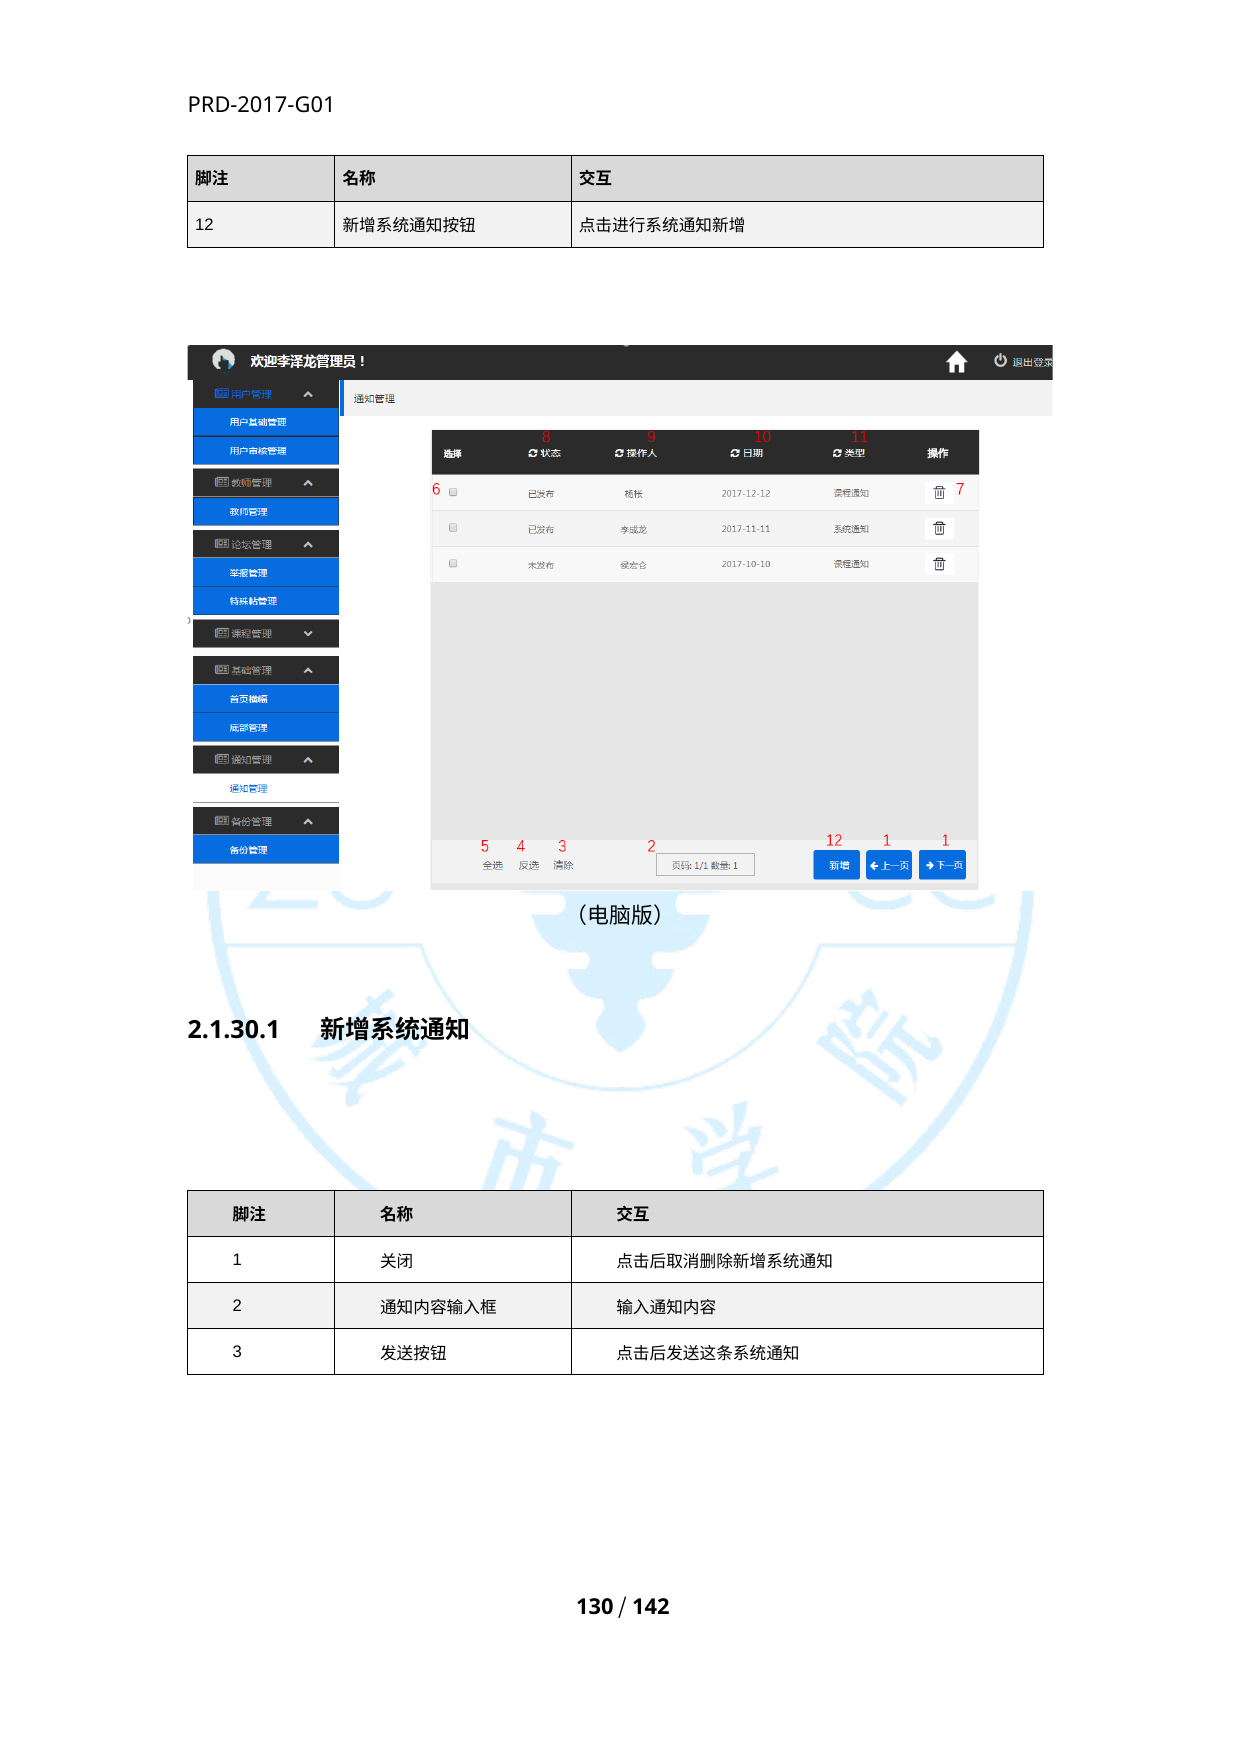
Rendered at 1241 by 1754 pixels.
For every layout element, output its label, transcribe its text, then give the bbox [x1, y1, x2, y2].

text 新增系统通知 [187, 995, 1053, 1060]
table_cell 输入通知内容 [572, 1283, 1043, 1328]
table_header 名称 [335, 1191, 571, 1236]
table_cell 1 [188, 1237, 334, 1282]
table_header 名称 [335, 156, 571, 201]
table_header 脚注 [188, 156, 334, 201]
table_cell 通知内容输入框 [335, 1283, 571, 1328]
table_cell 发送按钮 [335, 1329, 571, 1374]
table_cell 点击后发送这条系统通知 [572, 1329, 1043, 1374]
table_cell 2 [188, 1283, 334, 1328]
table_cell 12 [188, 202, 334, 247]
picture [187, 345, 1053, 891]
table_header 交互 [572, 156, 1043, 201]
table_cell 关闭 [335, 1237, 571, 1282]
table_header 脚注 [188, 1191, 334, 1236]
table_cell 点击后取消删除新增系统通知 [572, 1237, 1043, 1282]
table_cell 新增系统通知按钮 [335, 202, 571, 247]
table_cell 点击进行系统通知新增 [572, 202, 1043, 247]
table_cell 3 [188, 1329, 334, 1374]
table_header 交互 [572, 1191, 1043, 1236]
